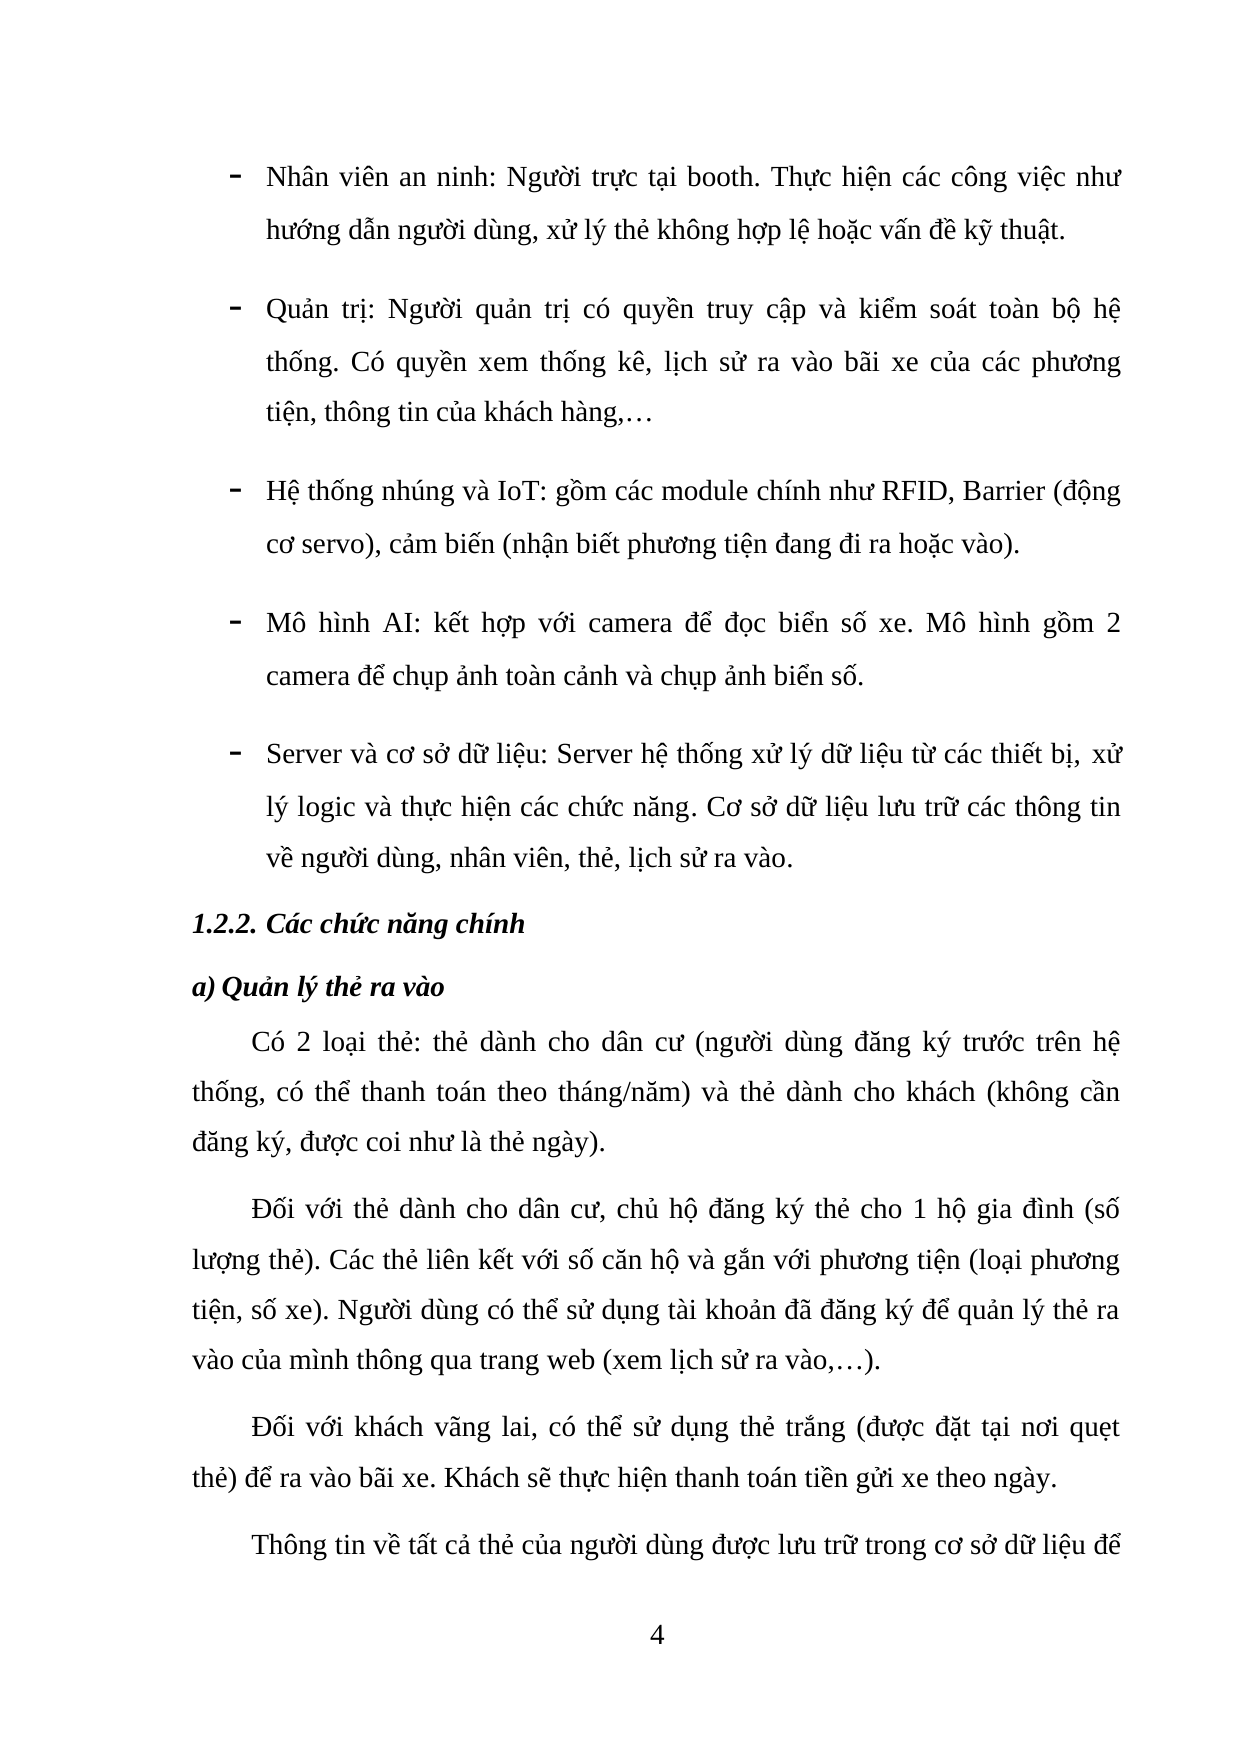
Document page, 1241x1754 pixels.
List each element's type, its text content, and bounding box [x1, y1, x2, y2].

text Có 2 loại thẻ: thẻ dành cho dân cư (người dùng đăng ký trước trên hệ thống, có thể thanh toán theo tháng/năm) và thẻ dành cho khách (không cần đăng ký, được coi như là thẻ ngày). [192, 1024, 1122, 1158]
list Hệ thống nhúng và IoT: gồm các module chính như RFID, Barrier (động cơ servo), cảm biến (nhận biết phương tiện đang đi ra hoặc vào). [228, 461, 1122, 559]
text Đối với khách vãng lai, có thể sử dụng thẻ trắng (được đặt tại nơi quẹt thẻ) để ra vào bãi xe. Khách sẽ thực hiện thanh toán tiền gửi xe theo ngày. [192, 1409, 1122, 1493]
list Nhân viên an ninh: Người trực tại booth. Thực hiện các công việc như hướng dẫn người dùng, xử lý thẻ không hợp lệ hoặc vấn đề kỹ thuật. [228, 148, 1122, 246]
list Mô hình AI: kết hợp với camera để đọc biển số xe. Mô hình gồm 2 camera để chụp ảnh toàn cảnh và chụp ảnh biển số. [228, 593, 1122, 691]
list Quản trị: Người quản trị có quyền truy cập và kiểm soát toàn bộ hệ thống. Có quyền xem thống kê, lịch sử ra vào bãi xe của các phương tiện, thông tin của khách hàng,… [228, 279, 1122, 428]
text Đối với thẻ dành cho dân cư, chủ hộ đăng ký thẻ cho 1 hộ gia đình (số lượng thẻ). Các thẻ liên kết với số căn hộ và gắn với phương tiện (loại phương tiện, số xe). Người dùng có thể sử dụng tài khoản đã đăng ký để quản lý thẻ ra vào của mình thông qua trang web (xem lịch sử ra vào,…). [192, 1192, 1122, 1376]
subtitle Quản lý thẻ ra vào [192, 969, 1122, 1003]
list Server và cơ sở dữ liệu: Server hệ thống xử lý dữ liệu từ các thiết bị, xử lý logic và thực hiện các chức năng. Cơ sở dữ liệu lưu trữ các thông tin về người dùng, nhân viên, thẻ, lịch sử ra vào. [228, 725, 1122, 873]
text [192, 1527, 1122, 1560]
subtitle Các chức năng chính [192, 907, 1122, 940]
